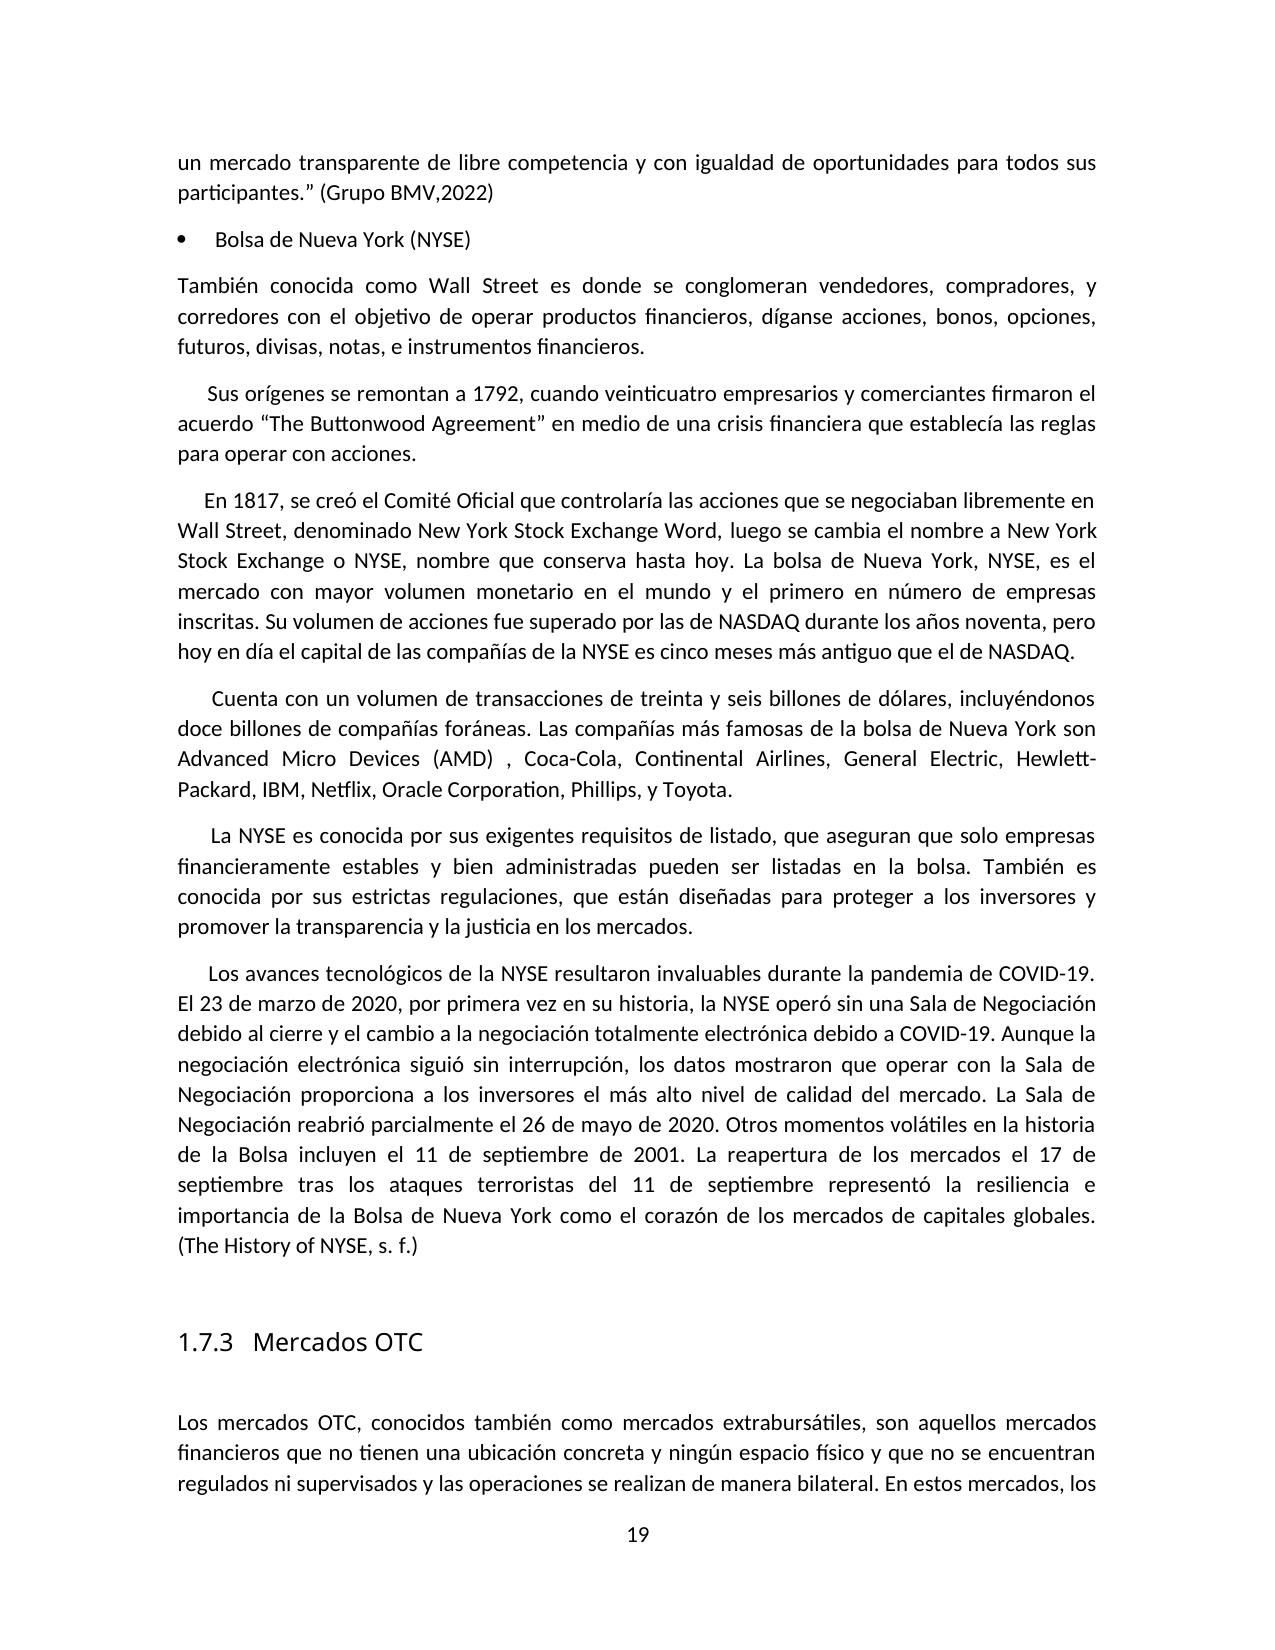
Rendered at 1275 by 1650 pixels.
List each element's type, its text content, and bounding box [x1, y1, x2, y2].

text Cuenta con un volumen de transacciones de treinta y seis billones de dólares, incluyéndonos doce billones de compañías foráneas. Las compañías más famosas de la bolsa de Nueva York son Advanced Micro Devices (AMD) , Coca-Cola, Continental Airlines, General Electric, Hewlett-Packard, IBM, Netflix, Oracle Corporation, Phillips, y Toyota. [177, 684, 1098, 803]
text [177, 1408, 1098, 1497]
text La NYSE es conocida por sus exigentes requisitos de listado, que aseguran que solo empresas financieramente estables y bien administradas pueden ser listadas en la bolsa. También es conocida por sus estrictas regulaciones, que están diseñadas para proteger a los inversores y promover la transparencia y la justicia en los mercados. [177, 822, 1098, 940]
text También conocida como Wall Street es donde se conglomeran vendedores, compradores, y corredores con el objetivo de operar productos financieros, díganse acciones, bonos, opciones, futuros, divisas, notas, e instrumentos financieros. [177, 272, 1098, 360]
subtitle 1.7.3 Mercados OTC [177, 1325, 1098, 1359]
list Bolsa de Nueva York (NYSE) [177, 225, 1098, 253]
text Sus orígenes se remontan a 1792, cuando veinticuatro empresarios y comerciantes firmaron el acuerdo “The Buttonwood Agreement” en medio de una crisis financiera que establecía las reglas para operar con acciones. [177, 379, 1098, 467]
text En 1817, se creó el Comité Oficial que controlaría las acciones que se negociaban libremente en Wall Street, denominado New York Stock Exchange Word, luego se cambia el nombre a New York Stock Exchange o NYSE, nombre que conserva hasta hoy. La bolsa de Nueva York, NYSE, es el mercado con mayor volumen monetario en el mundo y el primero en número de empresas inscritas. Su volumen de acciones fue superado por las de NASDAQ durante los años noventa, pero hoy en día el capital de las compañías de la NYSE es cinco meses más antiguo que el de NASDAQ. [177, 486, 1098, 665]
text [177, 148, 1098, 206]
text Los avances tecnológicos de la NYSE resultaron invaluables durante la pandemia de COVID-19. El 23 de marzo de 2020, por primera vez en su historia, la NYSE operó sin una Sala de Negociación debido al cierre y el cambio a la negociación totalmente electrónica debido a COVID-19. Aunque la negociación electrónica siguió sin interrupción, los datos mostraron que operar con la Sala de Negociación proporciona a los inversores el más alto nivel de calidad del mercado. La Sala de Negociación reabrió parcialmente el 26 de mayo de 2020. Otros momentos volátiles en la historia de la Bolsa incluyen el 11 de septiembre de 2001. La reapertura de los mercados el 17 de septiembre tras los ataques terroristas del 11 de septiembre representó la resiliencia e importancia de la Bolsa de Nueva York como el corazón de los mercados de capitales globales. (The History of NYSE, s. f.) [177, 959, 1098, 1259]
